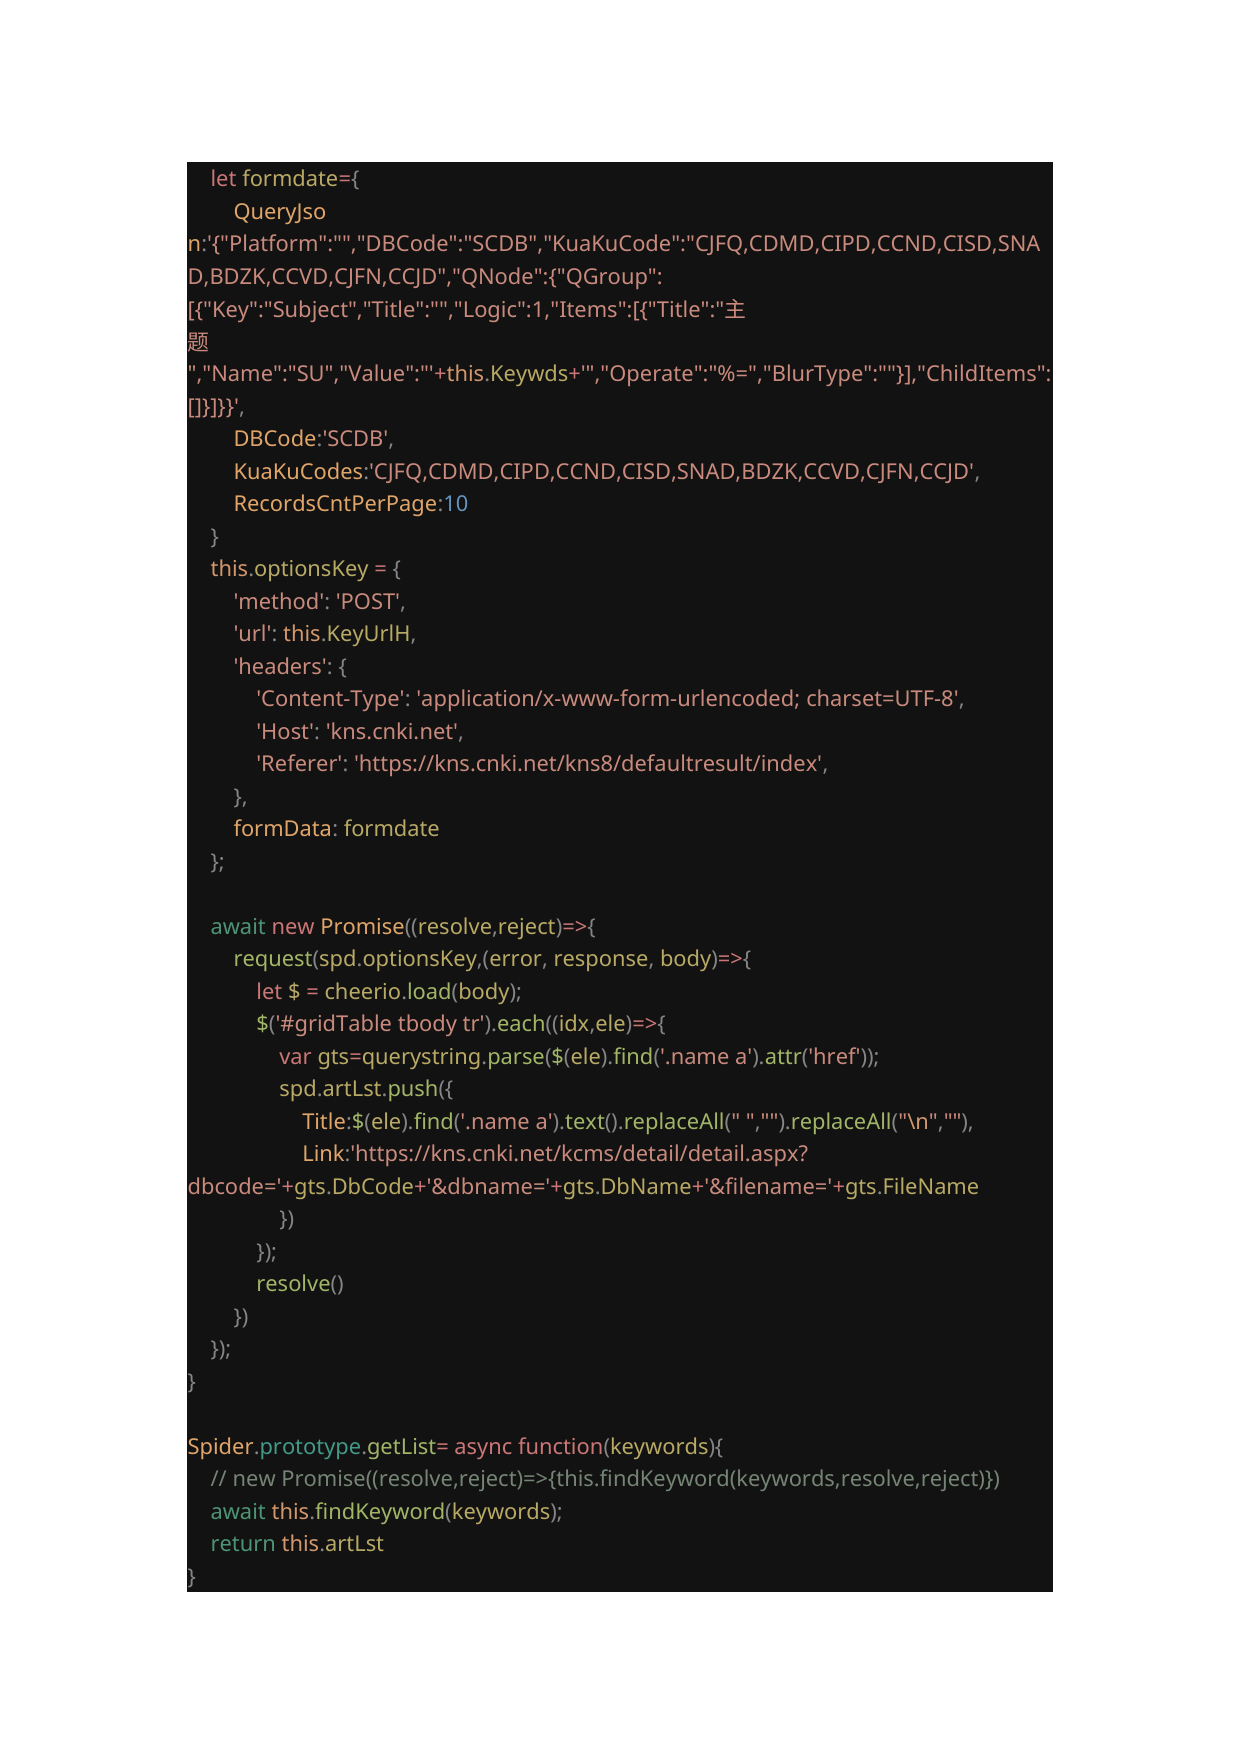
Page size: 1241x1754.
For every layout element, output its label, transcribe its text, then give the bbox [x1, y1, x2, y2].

text return this.artLst [187, 1527, 1053, 1559]
text $('#gridTable tbody tr').each((idx,ele)=>{ [187, 1007, 1053, 1039]
text await new Promise((resolve,reject)=>{ [187, 909, 1053, 942]
text }); [187, 1234, 1053, 1267]
text 'Host': 'kns.cnki.net', [187, 714, 1053, 747]
text }; [187, 844, 1053, 877]
text var gts=querystring.parse($(ele).find('.name a').attr('href')); [187, 1039, 1053, 1072]
text }); [187, 1332, 1053, 1364]
text this.optionsKey = { [187, 552, 1053, 584]
text } [187, 1364, 1053, 1397]
text }) [187, 1202, 1053, 1234]
text formData: formdate [187, 812, 1053, 844]
text } [187, 519, 1053, 552]
text RecordsCntPerPage:10 [187, 487, 1053, 519]
text Spider.prototype.getList= async function(keywords){ [187, 1429, 1053, 1462]
text }, [187, 779, 1053, 812]
text 'Referer': 'https://kns.cnki.net/kns8/defaultresult/index', [187, 747, 1053, 779]
text 'method': 'POST', [187, 584, 1053, 617]
text // new Promise((resolve,reject)=>{this.findKeyword(keywords,resolve,reject)}) [187, 1462, 1053, 1494]
text spd.artLst.push({ [187, 1072, 1053, 1104]
text 'Content-Type': 'application/x-www-form-urlencoded; charset=UTF-8', [187, 682, 1053, 714]
text Link:'https://kns.cnki.net/kcms/detail/detail.aspx?dbcode='+gts.DbCode+'&dbname='+gts.DbName+'&filename='+gts.FileName [187, 1137, 1053, 1202]
text QueryJson:'{"Platform":"","DBCode":"SCDB","KuaKuCode":"CJFQ,CDMD,CIPD,CCND,CISD,SNAD,BDZK,CCVD,CJFN,CCJD","QNode":{"QGroup":[{"Key":"Subject","Title":"","Logic":1,"Items":[{"Title":"主题","Name":"SU","Value":"'+this.Keywds+'","Operate":"%=","BlurType":""}],"ChildItems":[]}]}}', [187, 194, 1053, 422]
text Title:$(ele).find('.name a').text().replaceAll(" ","").replaceAll("\n",""), [187, 1104, 1053, 1137]
text 'headers': { [187, 649, 1053, 682]
text request(spd.optionsKey,(error, response, body)=>{ [187, 942, 1053, 974]
text 'url': this.KeyUrlH, [187, 617, 1053, 649]
text }) [187, 1299, 1053, 1332]
text } [187, 1559, 1053, 1592]
text await this.findKeyword(keywords); [187, 1494, 1053, 1527]
text resolve() [187, 1267, 1053, 1299]
text KuaKuCodes:'CJFQ,CDMD,CIPD,CCND,CISD,SNAD,BDZK,CCVD,CJFN,CCJD', [187, 454, 1053, 487]
text let formdate={ [187, 162, 1053, 194]
text let $ = cheerio.load(body); [187, 974, 1053, 1007]
text DBCode:'SCDB', [187, 422, 1053, 454]
